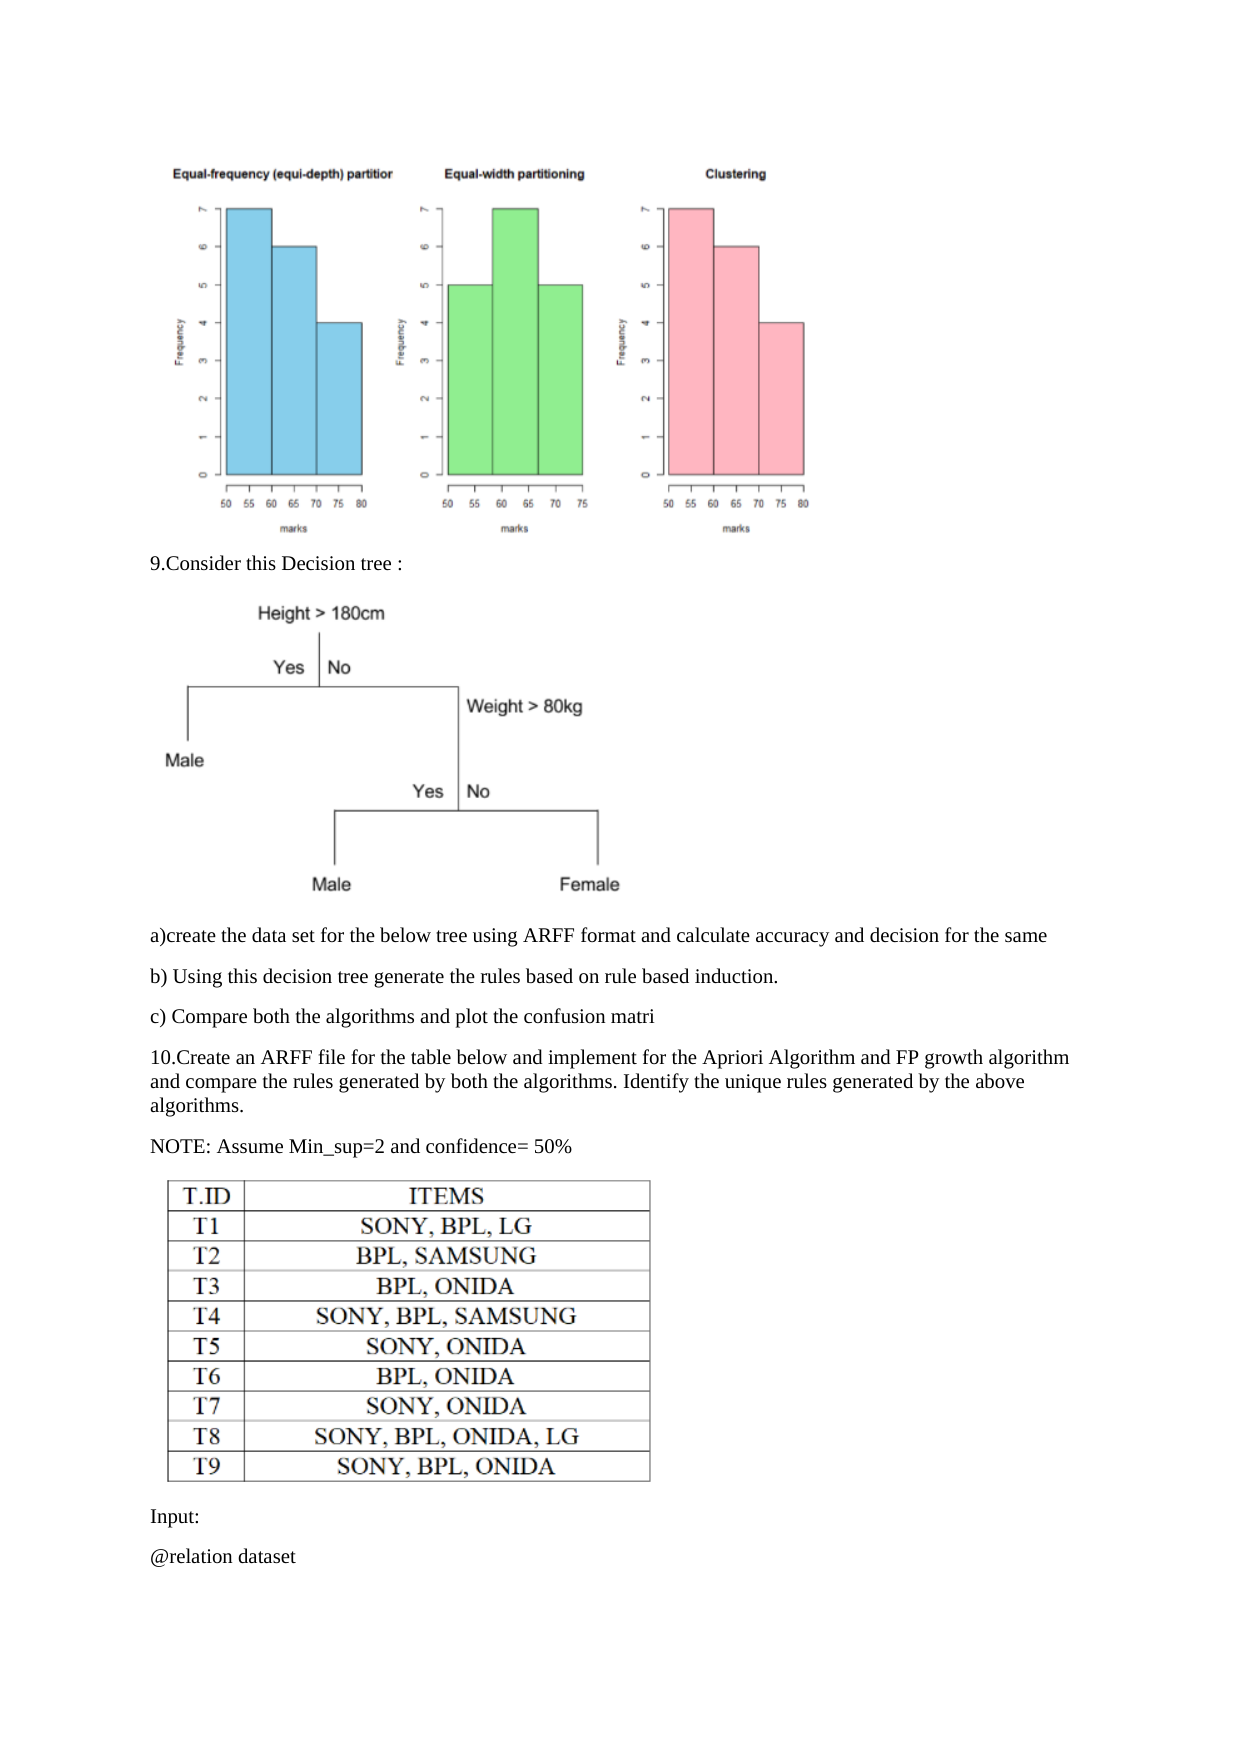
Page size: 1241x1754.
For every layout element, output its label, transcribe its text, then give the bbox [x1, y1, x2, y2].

text Input: [150, 1504, 1090, 1528]
text b) Using this decision tree generate the rules based on rule based induction. [150, 963, 1090, 988]
text a)create the data set for the below tree using ARFF format and calculate accuracy and decision for the same [150, 923, 1090, 947]
picture [150, 150, 851, 534]
text 10.Create an ARFF file for the table below and implement for the Apriori Algorithm and FP growth algorithm and compare the rules generated by both the algorithms. Identify the unique rules generated by the above algorithms. [150, 1045, 1090, 1117]
text 9.Consider this Decision tree : [150, 550, 1090, 574]
picture [150, 591, 658, 907]
text c) Compare both the algorithms and plot the confusion matri [150, 1004, 1090, 1028]
text NOTE: Assume Min_sup=2 and confidence= 50% [150, 1134, 1090, 1158]
text @relation dataset [150, 1544, 1090, 1568]
picture [150, 1174, 677, 1487]
